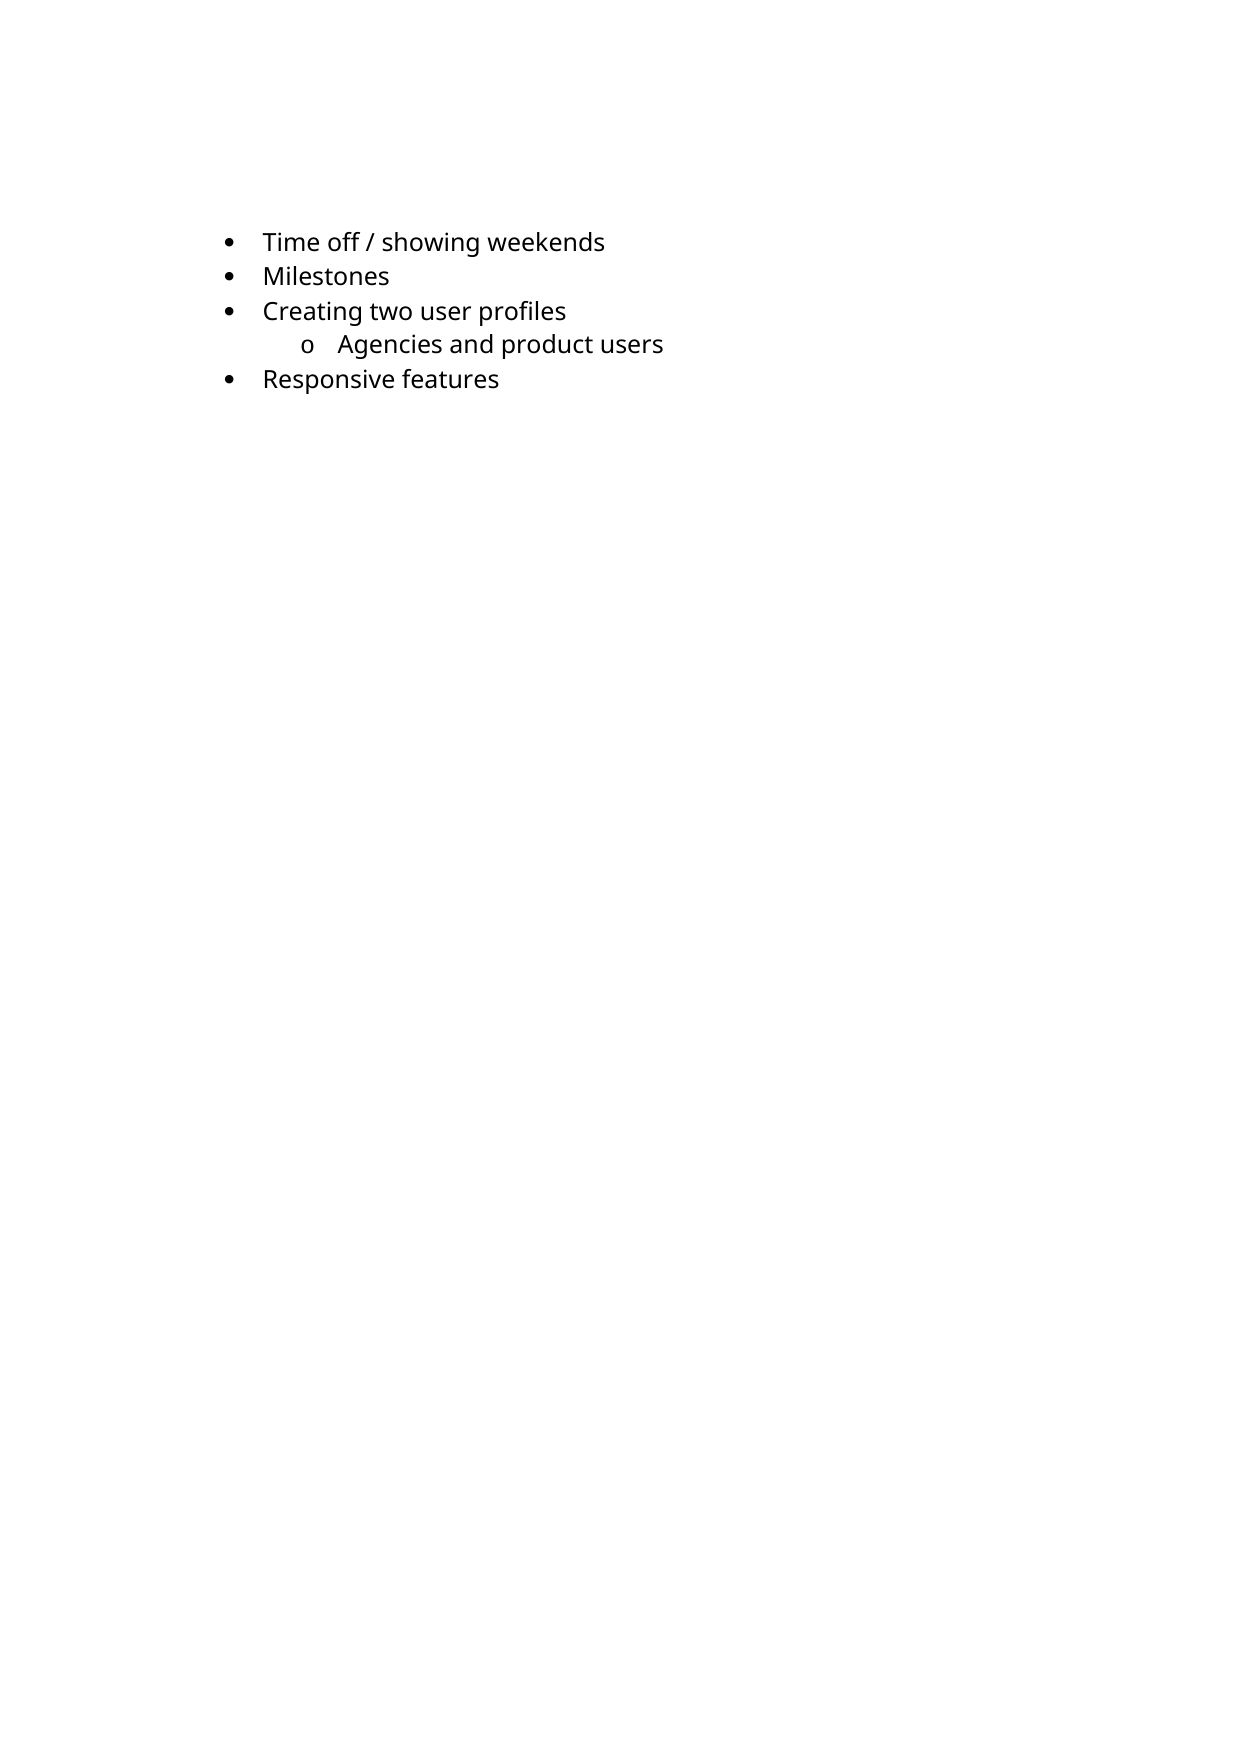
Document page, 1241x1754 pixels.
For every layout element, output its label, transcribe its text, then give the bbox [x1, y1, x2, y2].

list Responsive features [225, 361, 1090, 396]
list Agencies and product users [300, 327, 1090, 361]
list Time off / showing weekends [225, 225, 1090, 259]
list Creating two user profiles [225, 293, 1090, 327]
list Milestones [225, 259, 1090, 293]
